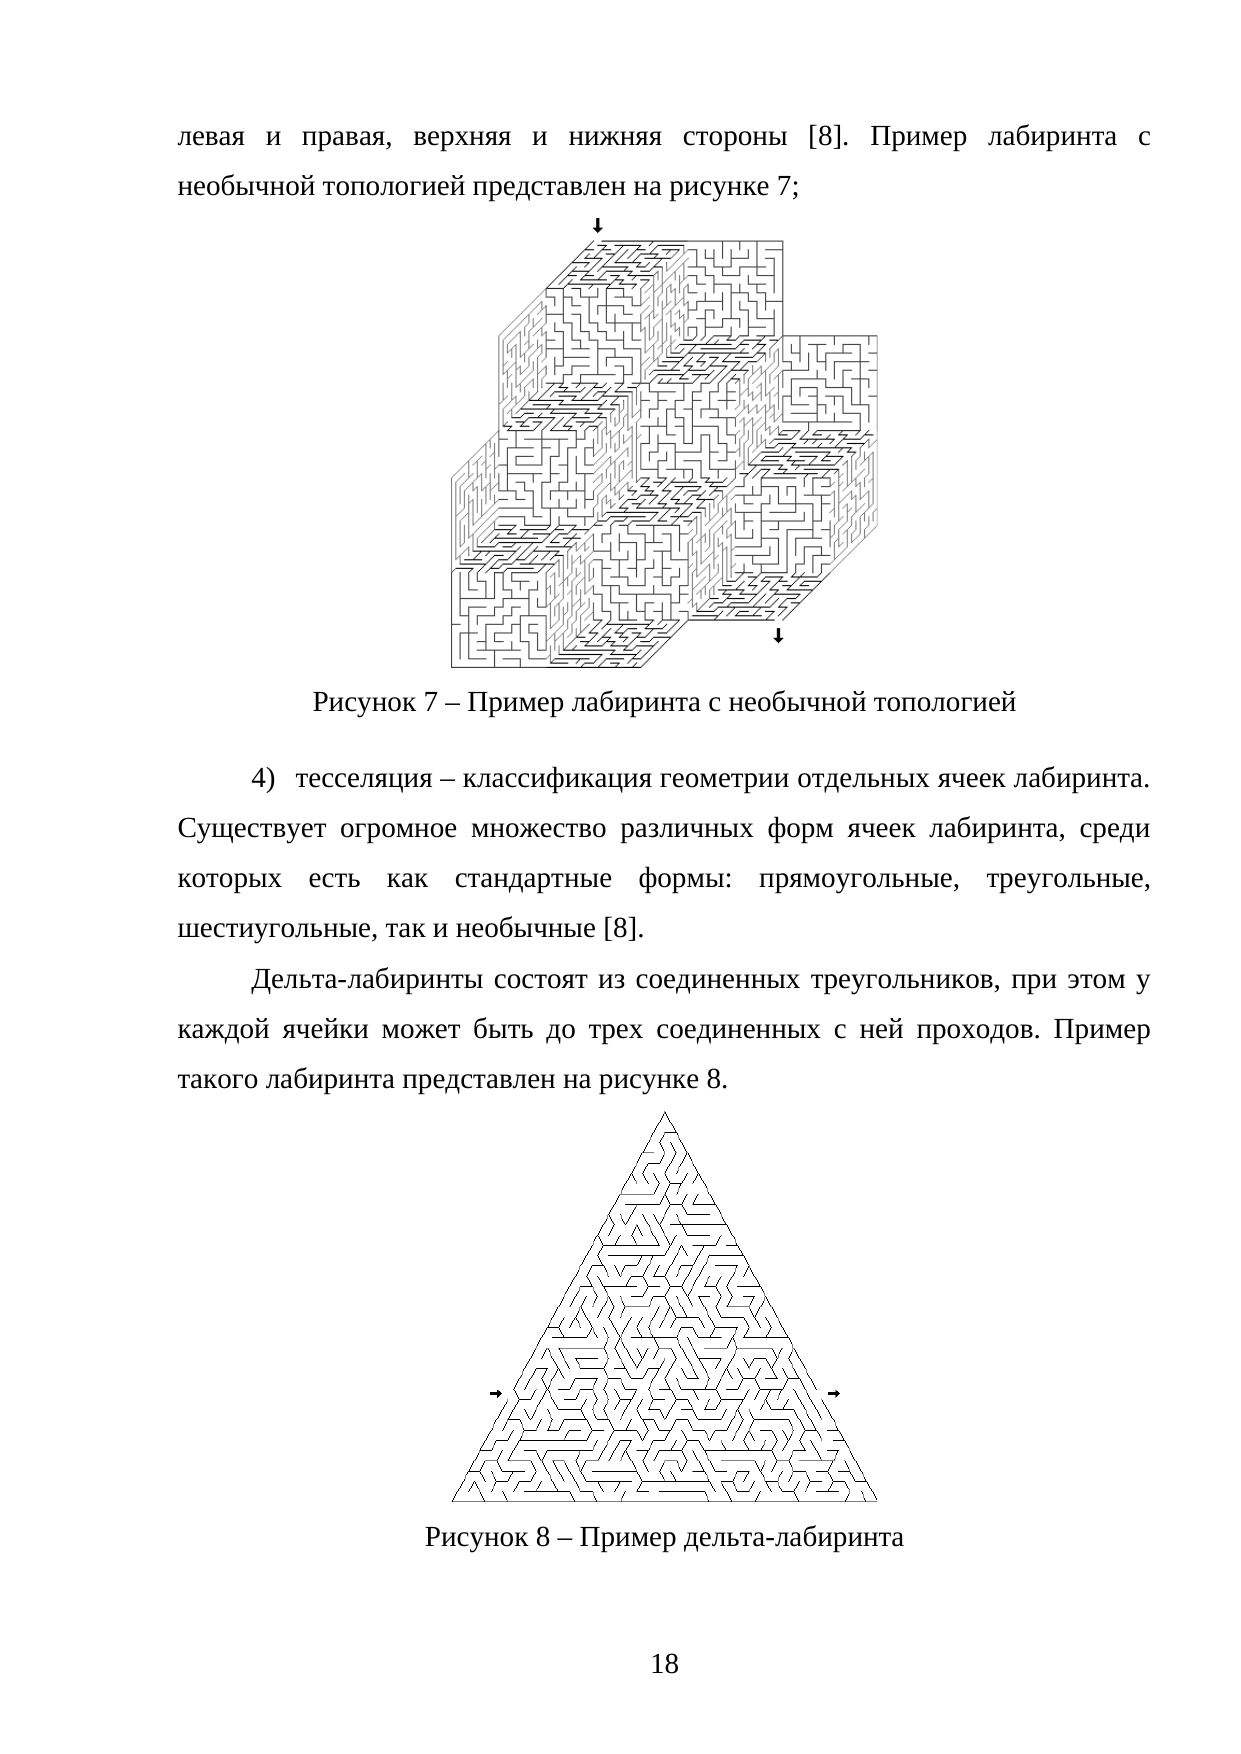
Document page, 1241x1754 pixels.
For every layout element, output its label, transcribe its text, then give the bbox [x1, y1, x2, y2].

picture [451, 218, 878, 668]
text Дельта-лабиринты состоят из соединенных треугольников, при этом у каждой ячейки может быть до трех соединенных с ней проходов. Пример такого лабиринта представлен на рисунке 8. [177, 961, 1152, 1095]
picture [451, 1111, 878, 1502]
list тесселяция – классификация геометрии отдельных ячеек лабиринта. Существует огромное множество различных форм ячеек лабиринта, среди которых есть как стандартные формы: прямоугольные, треугольные, шестиугольные, так и необычные [8]. [177, 760, 1152, 944]
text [177, 118, 1152, 202]
